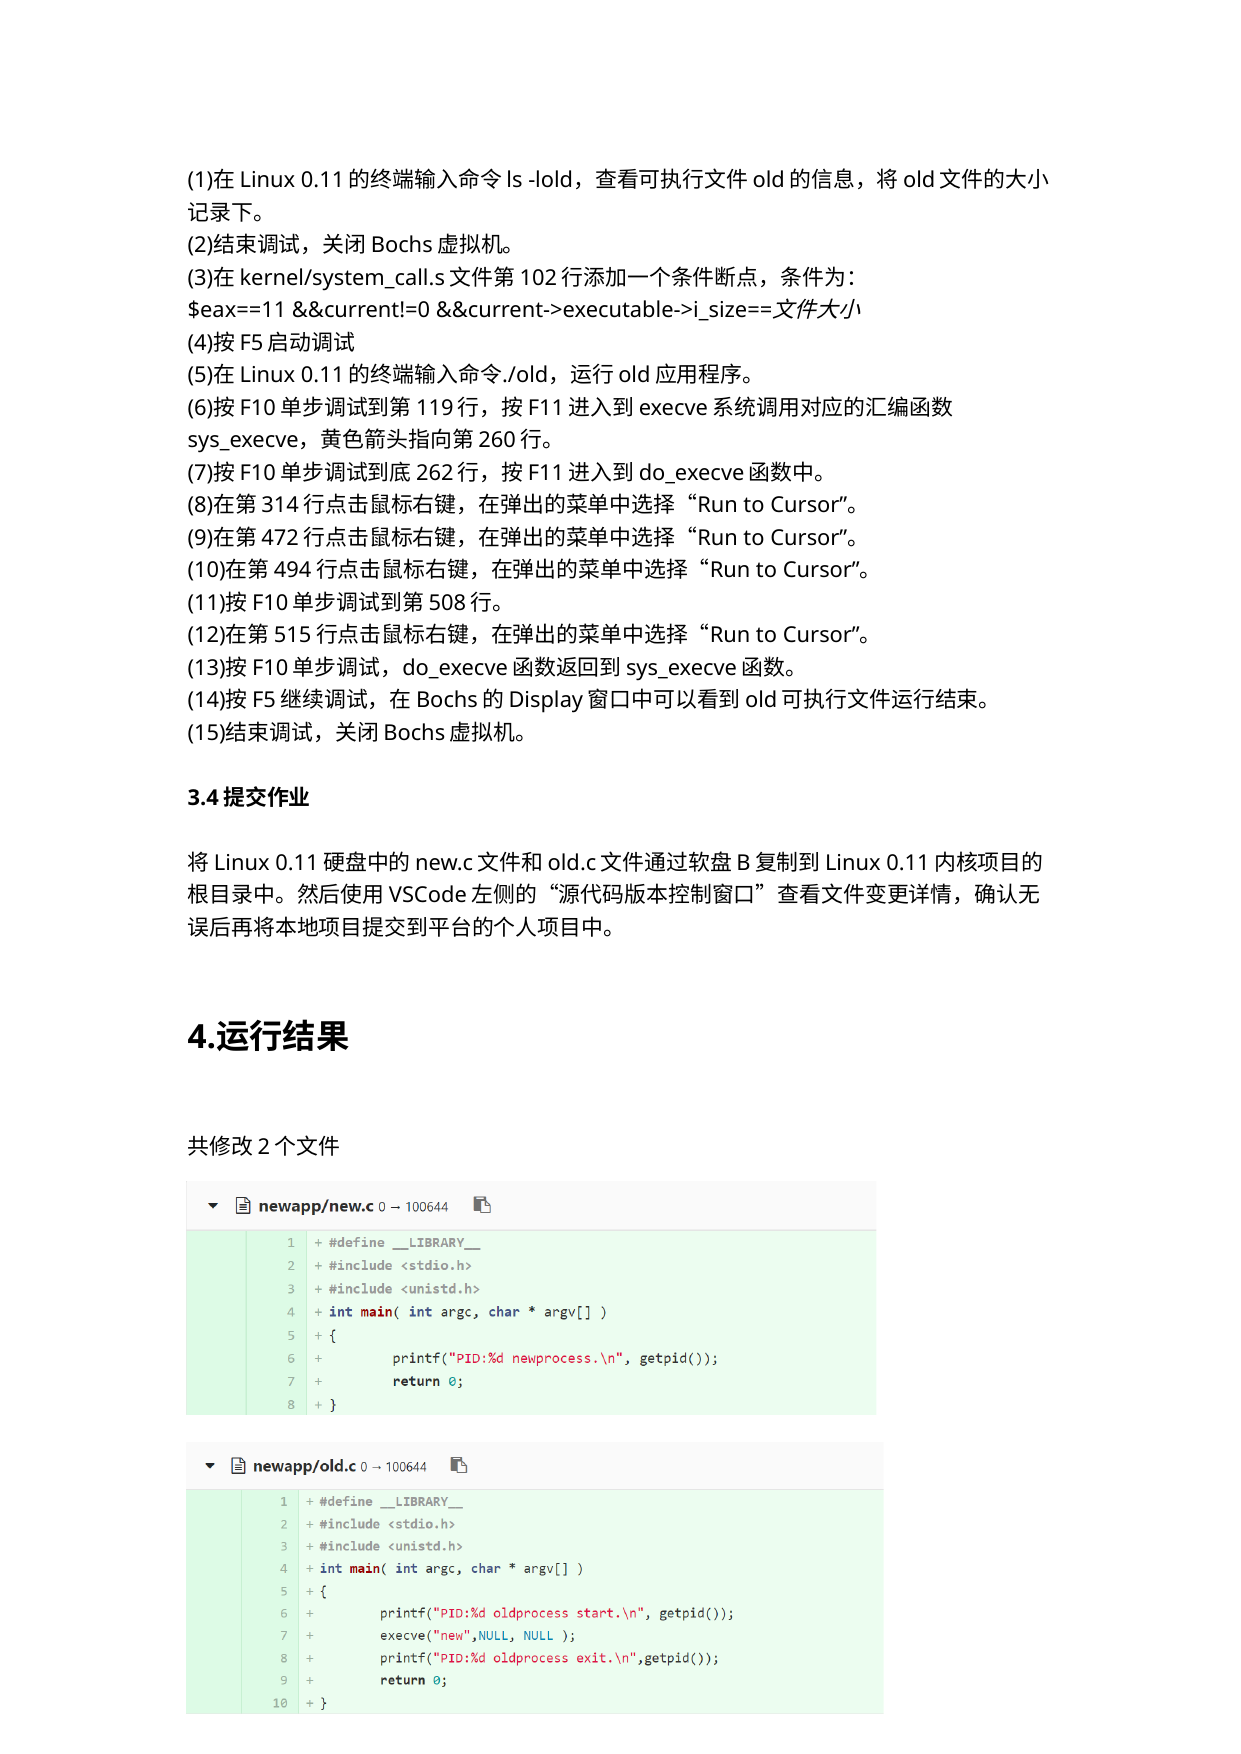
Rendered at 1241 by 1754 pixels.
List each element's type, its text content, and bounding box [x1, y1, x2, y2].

text (12)在第515行点击鼠标右键，在弹出的菜单中选择“Run to Cursor”。 [187, 617, 1053, 649]
text (7)按F10单步调试到底262行，按F11进入到do_execve函数中。 [187, 454, 1053, 487]
text (11)按F10单步调试到第508行。 [187, 584, 1053, 617]
text 共修改2个文件 [187, 1129, 1053, 1161]
text (4)按F5启动调试 [187, 324, 1053, 357]
text (2)结束调试，关闭Bochs虚拟机。 [187, 227, 1053, 259]
picture [186, 1442, 884, 1714]
text (5)在Linux 0.11的终端输入命令./old，运行old应用程序。 [187, 357, 1053, 389]
picture [186, 1181, 877, 1415]
text (6)按F10单步调试到第119行，按F11进入到execve系统调用对应的汇编函数sys_execve，黄色箭头指向第260行。 [187, 389, 1053, 454]
text (14)按F5继续调试，在Bochs的Display窗口中可以看到old可执行文件运行结束。 [187, 682, 1053, 714]
text (15)结束调试，关闭Bochs虚拟机。 [187, 714, 1053, 747]
subtitle 4.运行结果 [187, 1002, 1053, 1067]
text (13)按F10单步调试，do_execve函数返回到sys_execve函数。 [187, 649, 1053, 682]
text (8)在第314行点击鼠标右键，在弹出的菜单中选择“Run to Cursor”。 [187, 487, 1053, 519]
text 将Linux 0.11硬盘中的new.c文件和old.c文件通过软盘B复制到Linux 0.11内核项目的根目录中。然后使用VSCode左侧的“源代码版本控制窗口”查看文件变更详情，确认无误后再将本地项目提交到平台的个人项目中。 [187, 844, 1053, 942]
text (3)在kernel/system_call.s文件第102行添加一个条件断点，条件为： $eax==11 &&current!=0 &&current->executable->i_size==文件大小 [187, 259, 1053, 324]
text (9)在第472行点击鼠标右键，在弹出的菜单中选择“Run to Cursor”。 [187, 519, 1053, 552]
text 3.4提交作业 [187, 779, 1053, 812]
text (10)在第494行点击鼠标右键，在弹出的菜单中选择“Run to Cursor”。 [187, 552, 1053, 584]
text (1)在Linux 0.11的终端输入命令ls -lold，查看可执行文件old的信息，将old文件的大小记录下。 [187, 162, 1053, 227]
